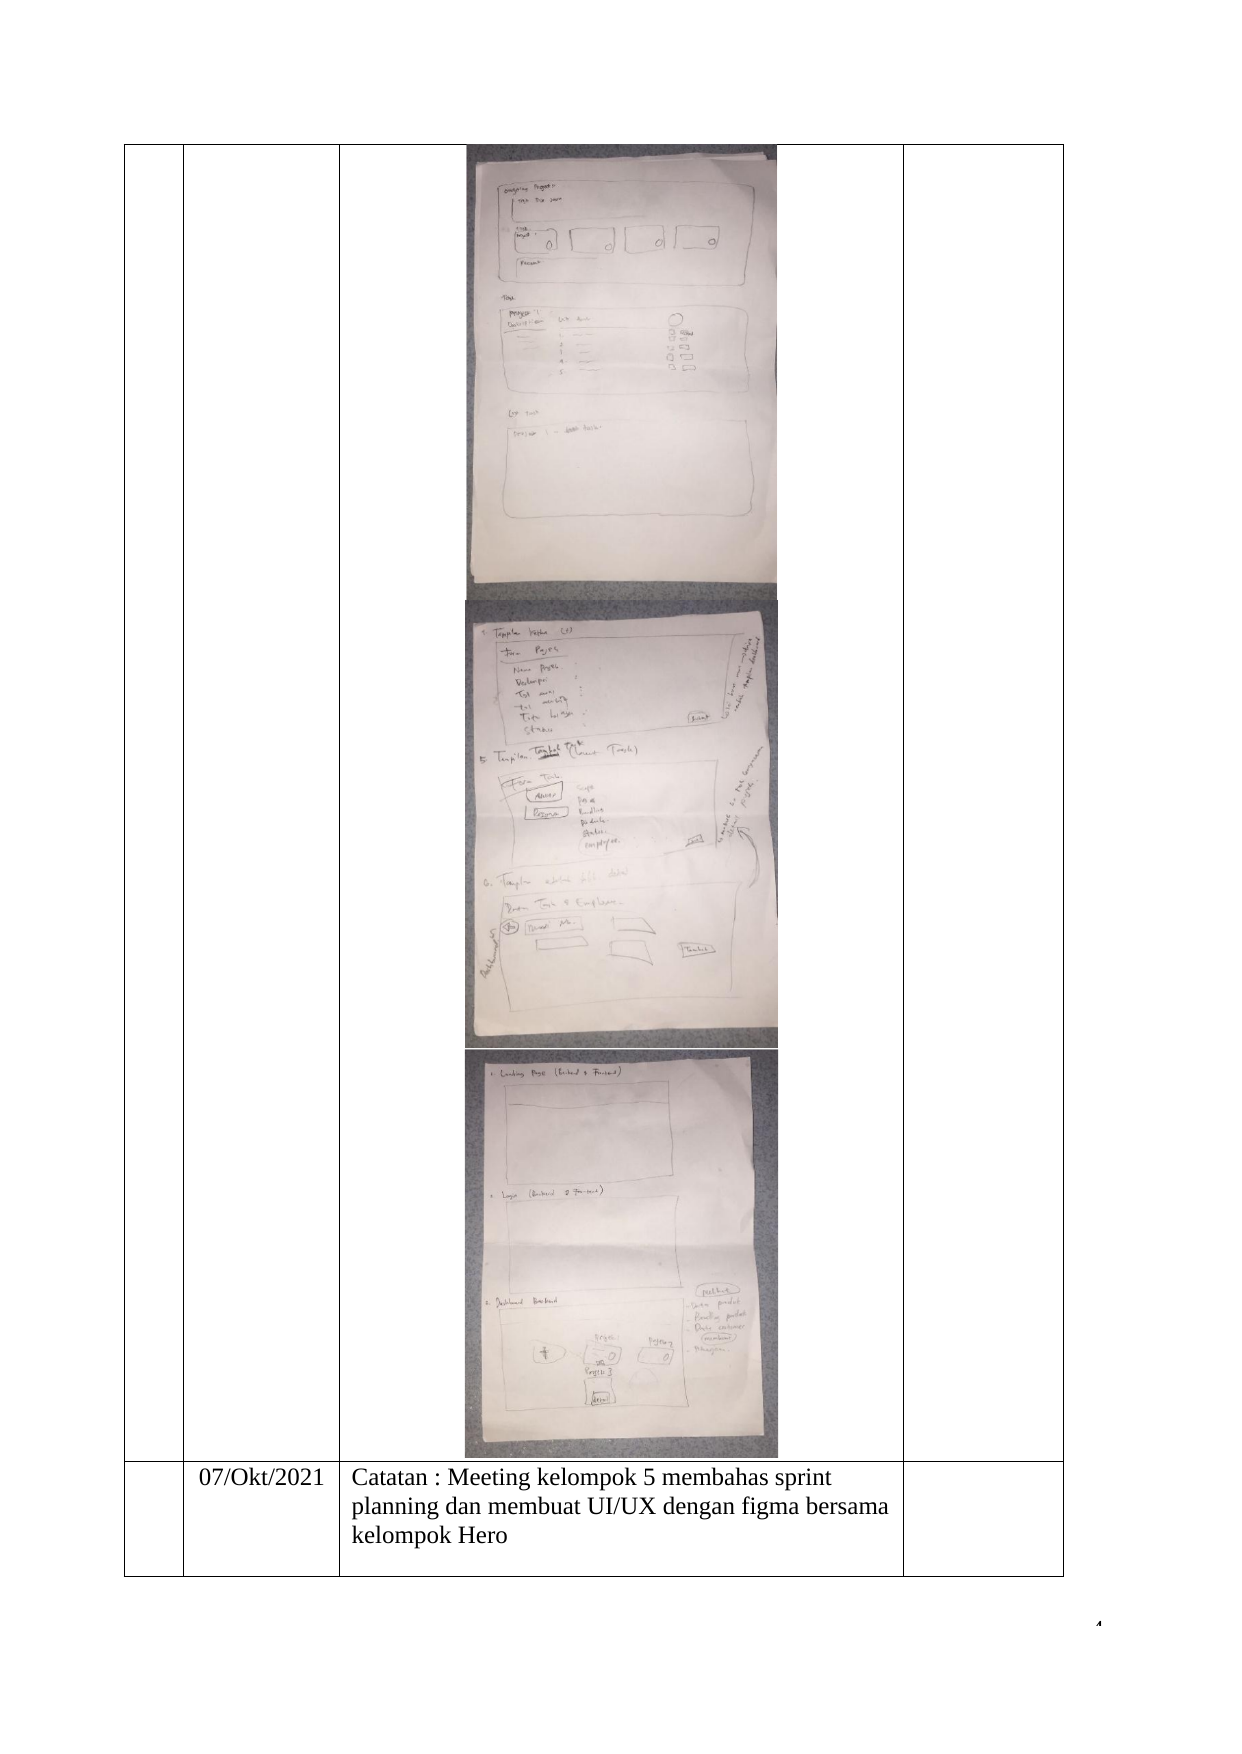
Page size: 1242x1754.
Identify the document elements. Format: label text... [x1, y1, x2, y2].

picture [464, 144, 779, 1458]
table_cell Catatan : Meeting kelompok 5 membahas sprint planning dan membuat UI/UX dengan figma bersama kelompok Hero [340, 1462, 903, 1576]
table_cell 07/Okt/2021 [184, 1462, 339, 1576]
table_header [904, 145, 1063, 1461]
table_header [125, 145, 183, 1461]
table_cell [904, 1462, 1063, 1576]
table_header [184, 145, 339, 1461]
table_cell [125, 1462, 183, 1576]
table_header [340, 145, 903, 1461]
